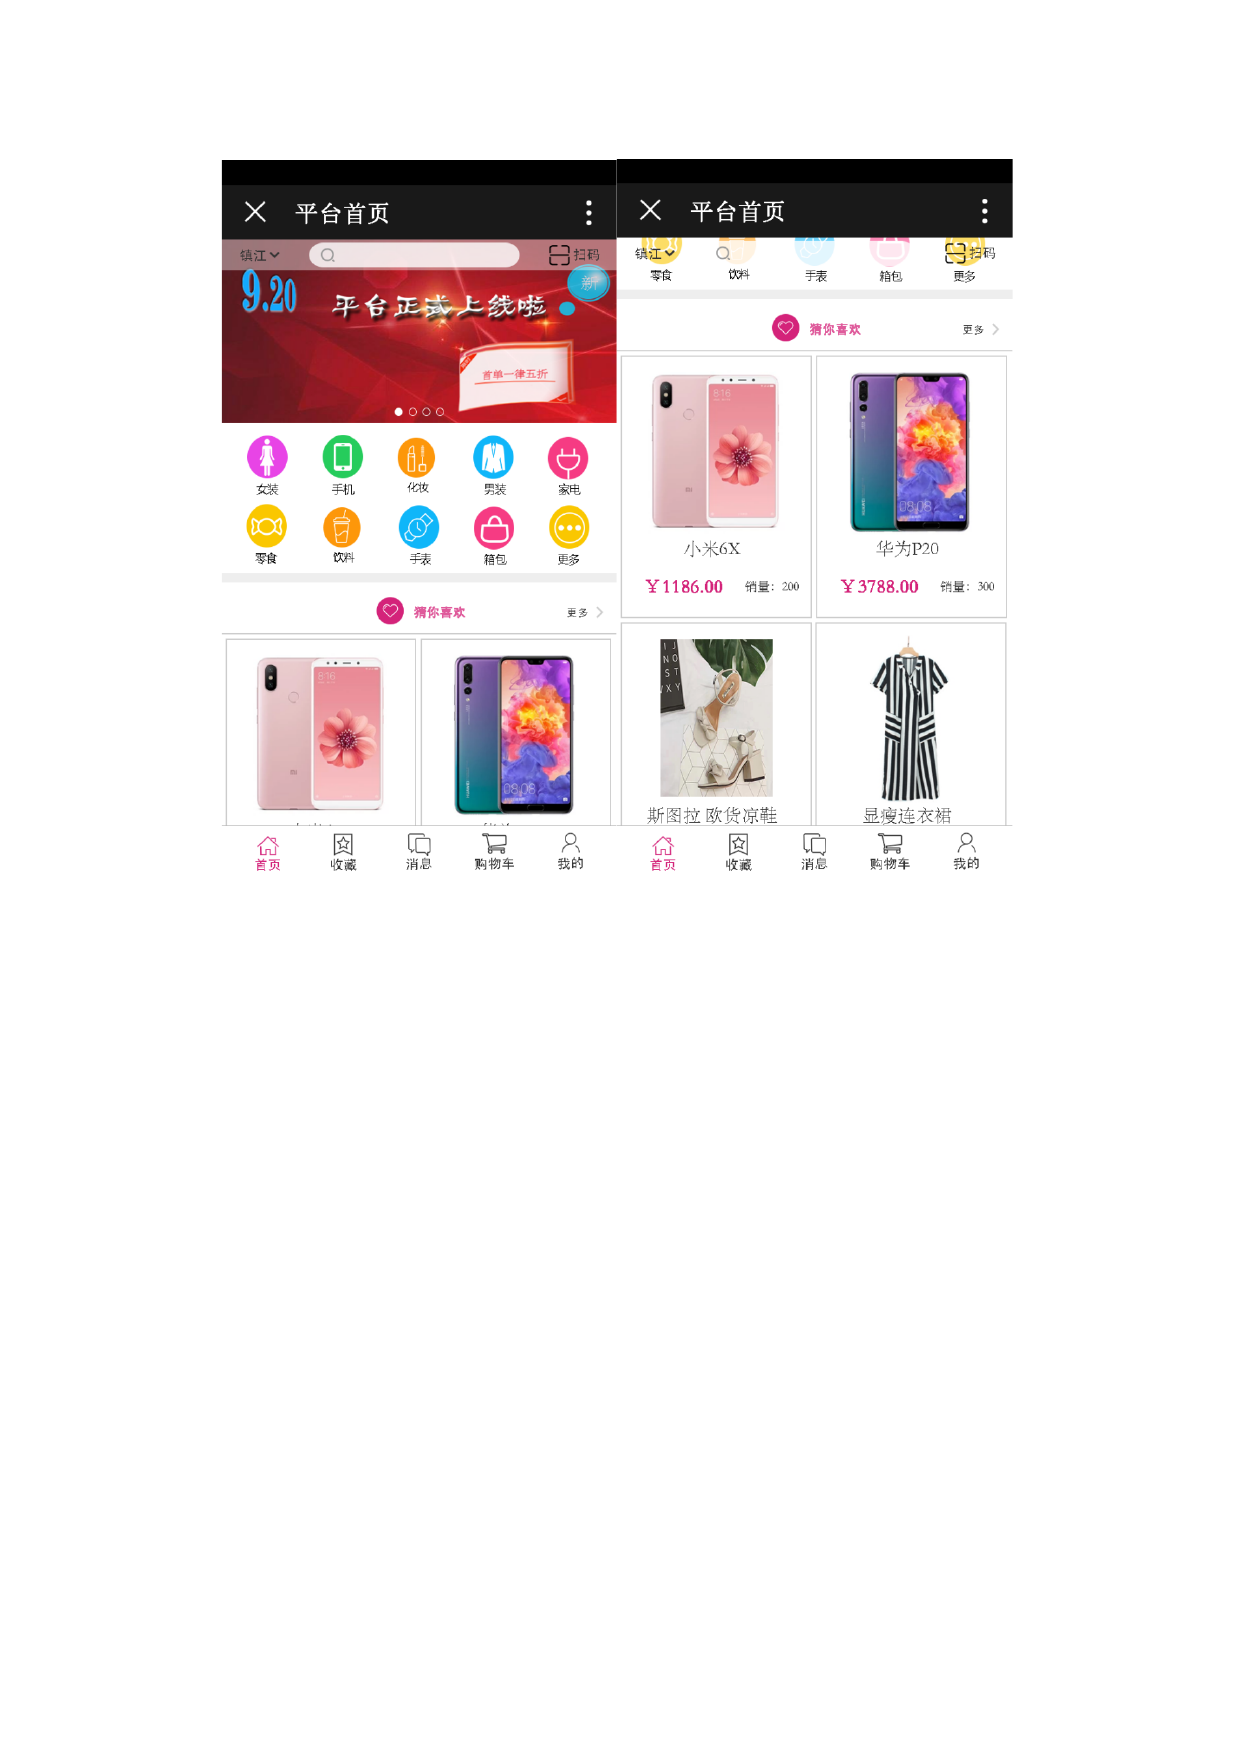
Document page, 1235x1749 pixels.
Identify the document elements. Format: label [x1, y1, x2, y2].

picture [221, 159, 1013, 882]
